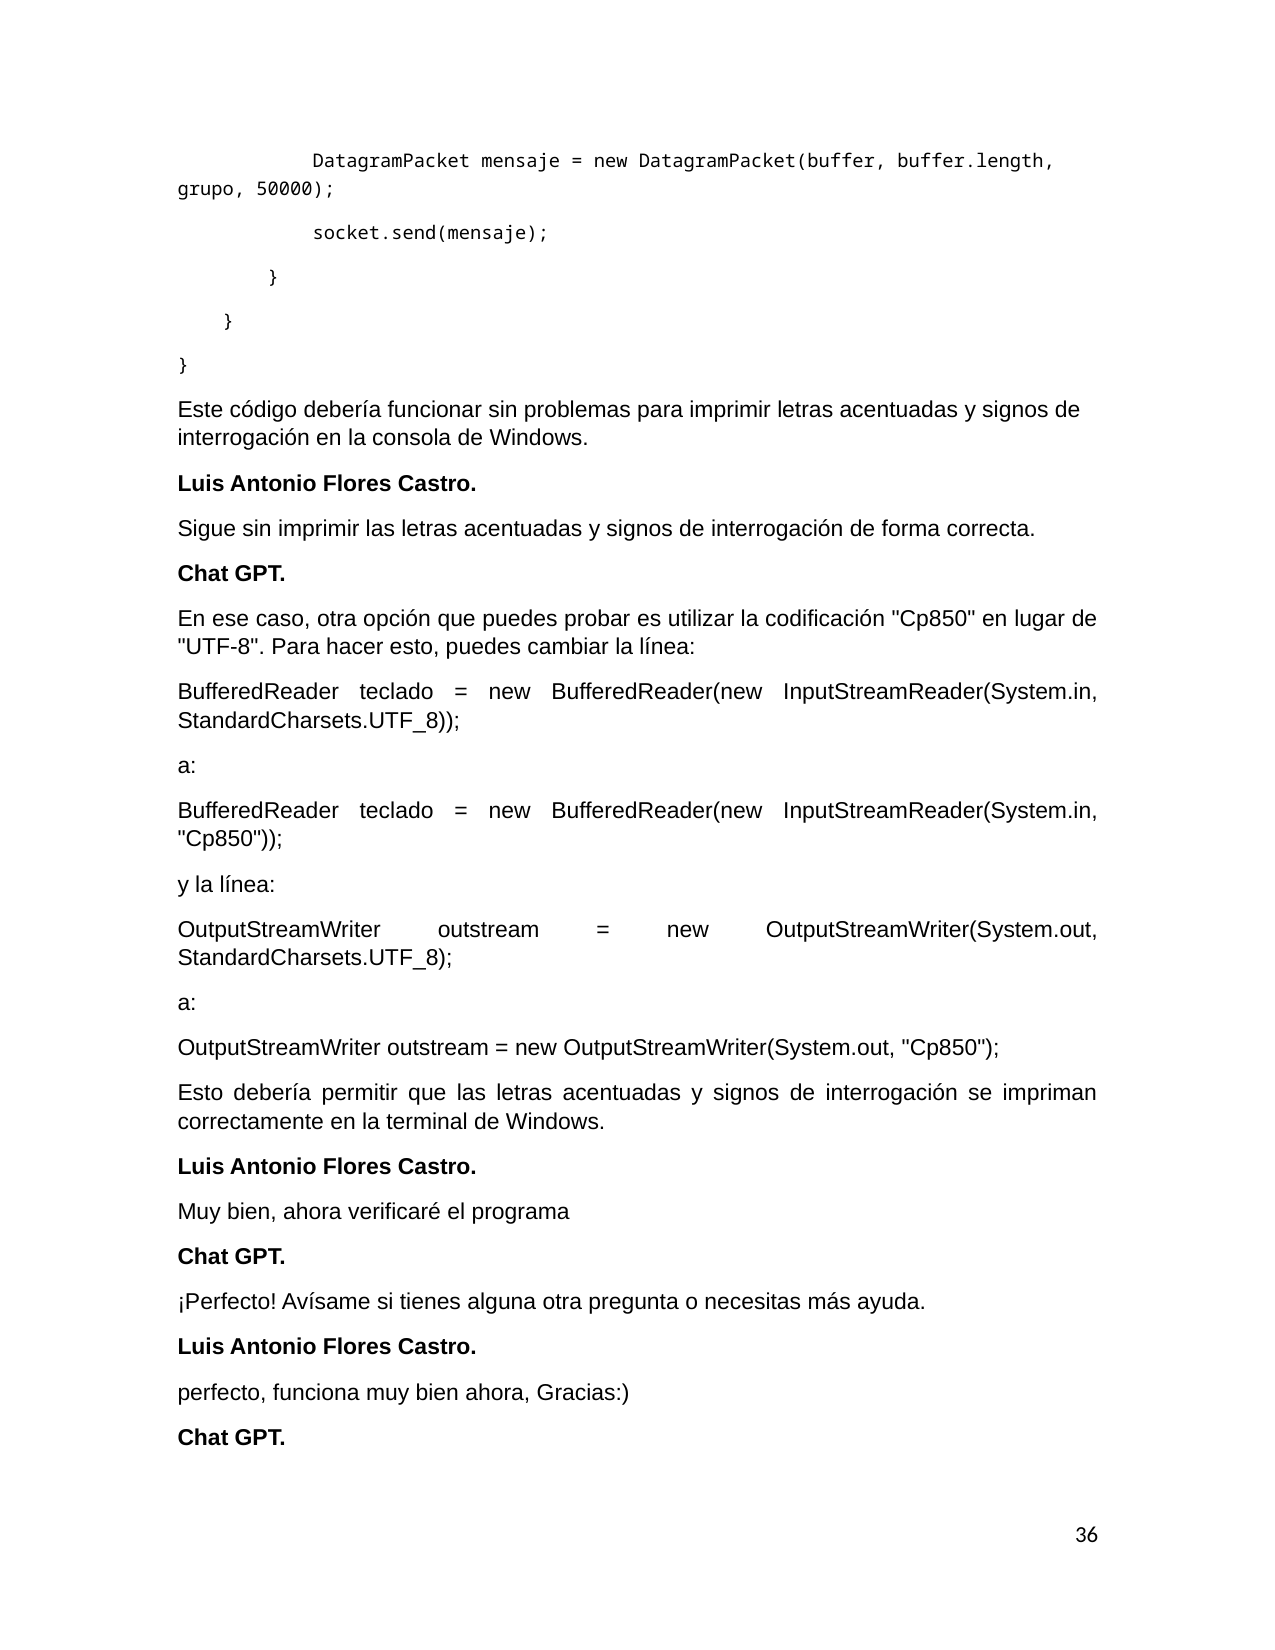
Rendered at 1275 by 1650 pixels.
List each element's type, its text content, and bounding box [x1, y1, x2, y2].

text Luis Antonio Flores Castro. [177, 469, 1098, 496]
text OutputStreamWriter outstream = new OutputStreamWriter(System.out, "Cp850"); [177, 1034, 1098, 1061]
text Sigue sin imprimir las letras acentuadas y signos de interrogación de forma correcta. [177, 514, 1098, 541]
text socket.send(mensaje); [177, 219, 1098, 245]
text } [177, 263, 1098, 289]
text a: [177, 989, 1098, 1016]
text Luis Antonio Flores Castro. [177, 1333, 1098, 1360]
text y la línea: [177, 871, 1098, 897]
text Muy bien, ahora verificaré el programa [177, 1198, 1098, 1224]
text perfecto, funciona muy bien ahora, Gracias:) [177, 1378, 1098, 1405]
text ¡Perfecto! Avísame si tienes alguna otra pregunta o necesitas más ayuda. [177, 1288, 1098, 1314]
text } [177, 352, 1098, 377]
text a: [177, 752, 1098, 778]
text DatagramPacket mensaje = new DatagramPacket(buffer, buffer.length, grupo, 50000); [177, 148, 1098, 201]
text Esto debería permitir que las letras acentuadas y signos de interrogación se impriman correctamente en la terminal de Windows. [177, 1079, 1098, 1134]
text Este código debería funcionar sin problemas para imprimir letras acentuadas y signos de interrogación en la consola de Windows. [177, 396, 1098, 451]
text BufferedReader teclado = new BufferedReader(new InputStreamReader(System.in, "Cp850")); [177, 797, 1098, 852]
text Luis Antonio Flores Castro. [177, 1153, 1098, 1179]
text Chat GPT. [177, 1423, 1098, 1450]
text } [177, 308, 1098, 333]
text Chat GPT. [177, 560, 1098, 586]
text En ese caso, otra opción que puedes probar es utilizar la codificación "Cp850" en lugar de "UTF-8". Para hacer esto, puedes cambiar la línea: [177, 605, 1098, 659]
text BufferedReader teclado = new BufferedReader(new InputStreamReader(System.in, StandardCharsets.UTF_8)); [177, 678, 1098, 733]
text OutputStreamWriter outstream = new OutputStreamWriter(System.out, StandardCharsets.UTF_8); [177, 916, 1098, 970]
text Chat GPT. [177, 1243, 1098, 1269]
